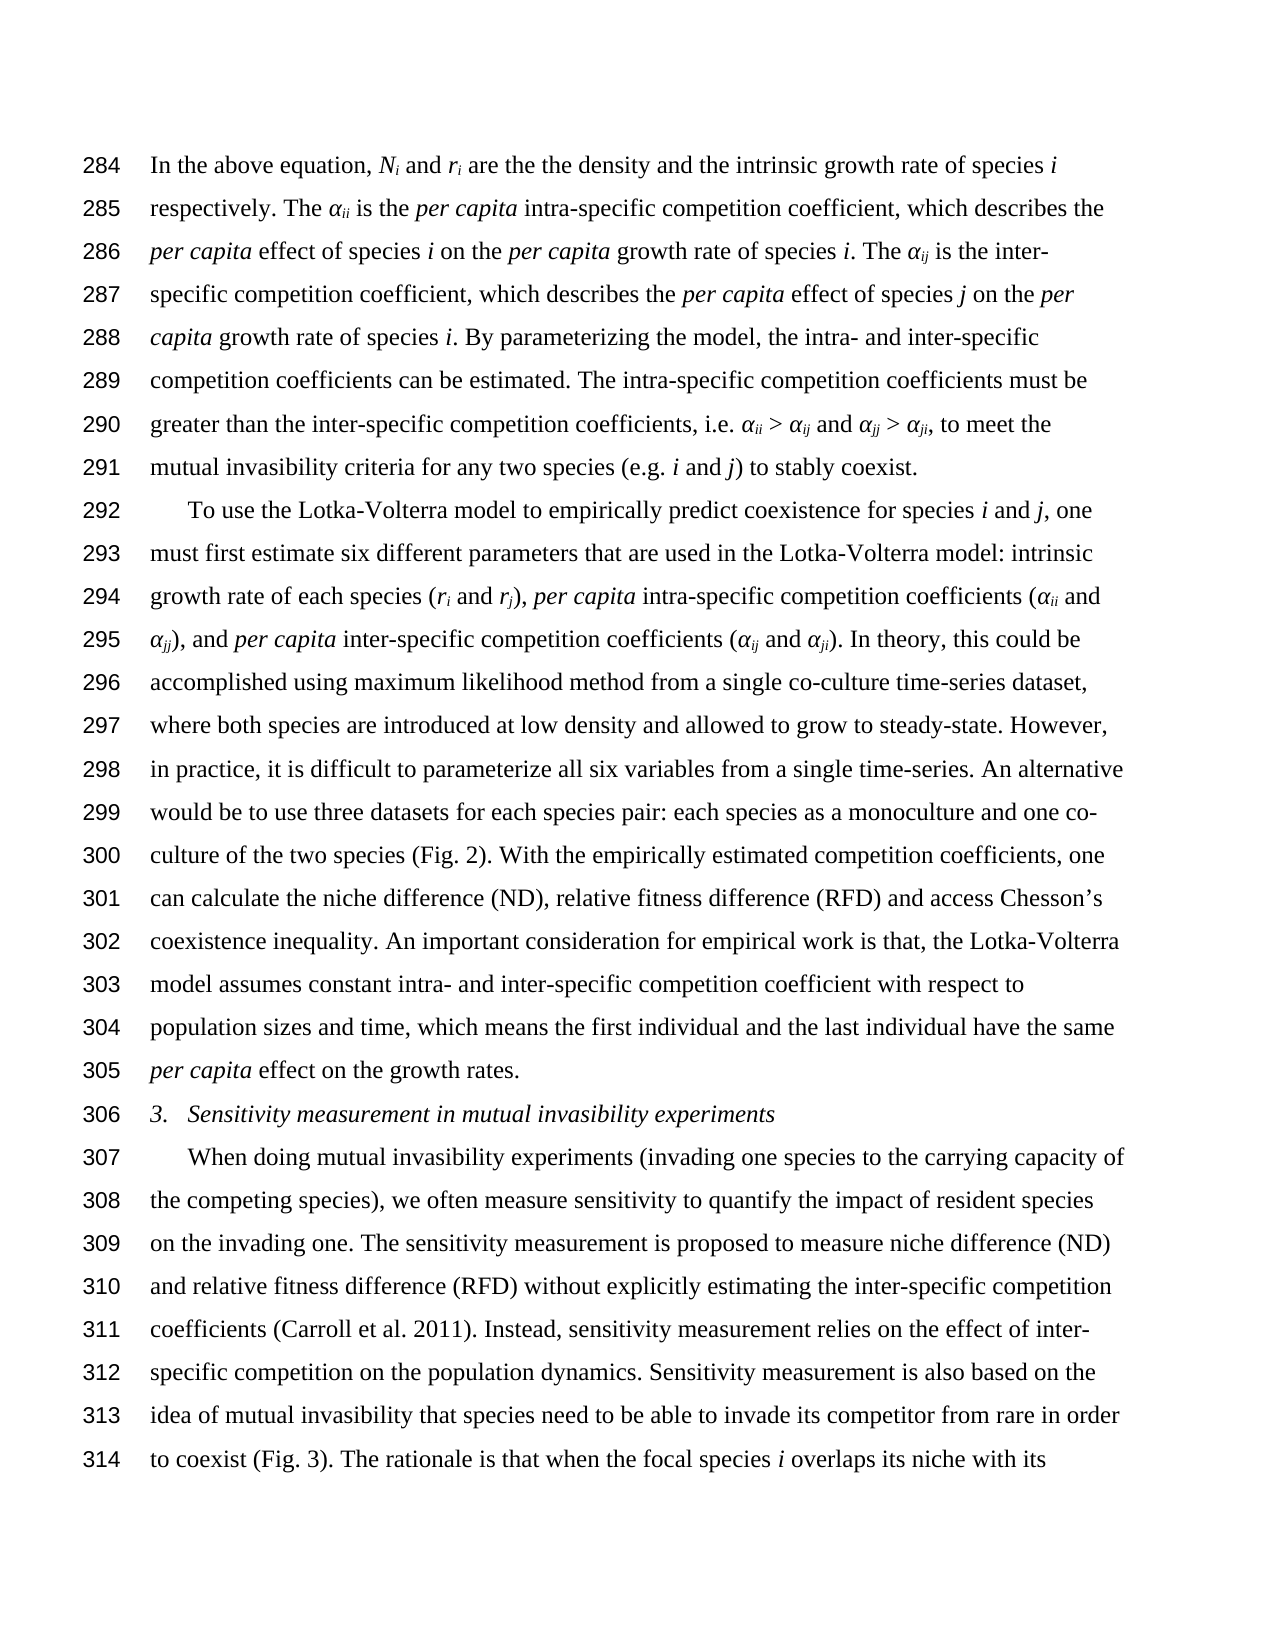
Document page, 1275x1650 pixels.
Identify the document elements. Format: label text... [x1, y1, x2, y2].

text In the above equation, Ni and ri are the the density and the intrinsic growth rate of species i respectively. The αii is the per capita intra-specific competition coefficient, which describes the per capita effect of species i on the per capita growth rate of species i. The αij is the inter-specific competition coefficient, which describes the per capita effect of species j on the per capita growth rate of species i. By parameterizing the model, the intra- and inter-specific competition coefficients can be estimated. The intra-specific competition coefficients must be greater than the inter-specific competition coefficients, i.e. αii > αij and αjj > αji, to meet the mutual invasibility criteria for any two species (e.g. i and j) to stably coexist. [150, 150, 1125, 481]
list Sensitivity measurement in mutual invasibility experiments [150, 1099, 1125, 1127]
text To use the Lotka-Volterra model to empirically predict coexistence for species i and j, one must first estimate six different parameters that are used in the Lotka-Volterra model: intrinsic growth rate of each species (ri and rj), per capita intra-specific competition coefficients (αii and αjj), and per capita inter-specific competition coefficients (αij and αji). In theory, this could be accomplished using maximum likelihood method from a single co-culture time-series dataset, where both species are introduced at low density and allowed to grow to steady-state. However, in practice, it is difficult to parameterize all six variables from a single time-series. An alternative would be to use three datasets for each species pair: each species as a monoculture and one co-culture of the two species (Fig. 2). With the empirically estimated competition coefficients, one can calculate the niche difference (ND), relative fitness difference (RFD) and access Chesson’s coexistence inequality. An important consideration for empirical work is that, the Lotka-Volterra model assumes constant intra- and inter-specific competition coefficient with respect to population sizes and time, which means the first individual and the last individual have the same per capita effect on the growth rates. [150, 495, 1125, 1084]
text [150, 1142, 1125, 1472]
